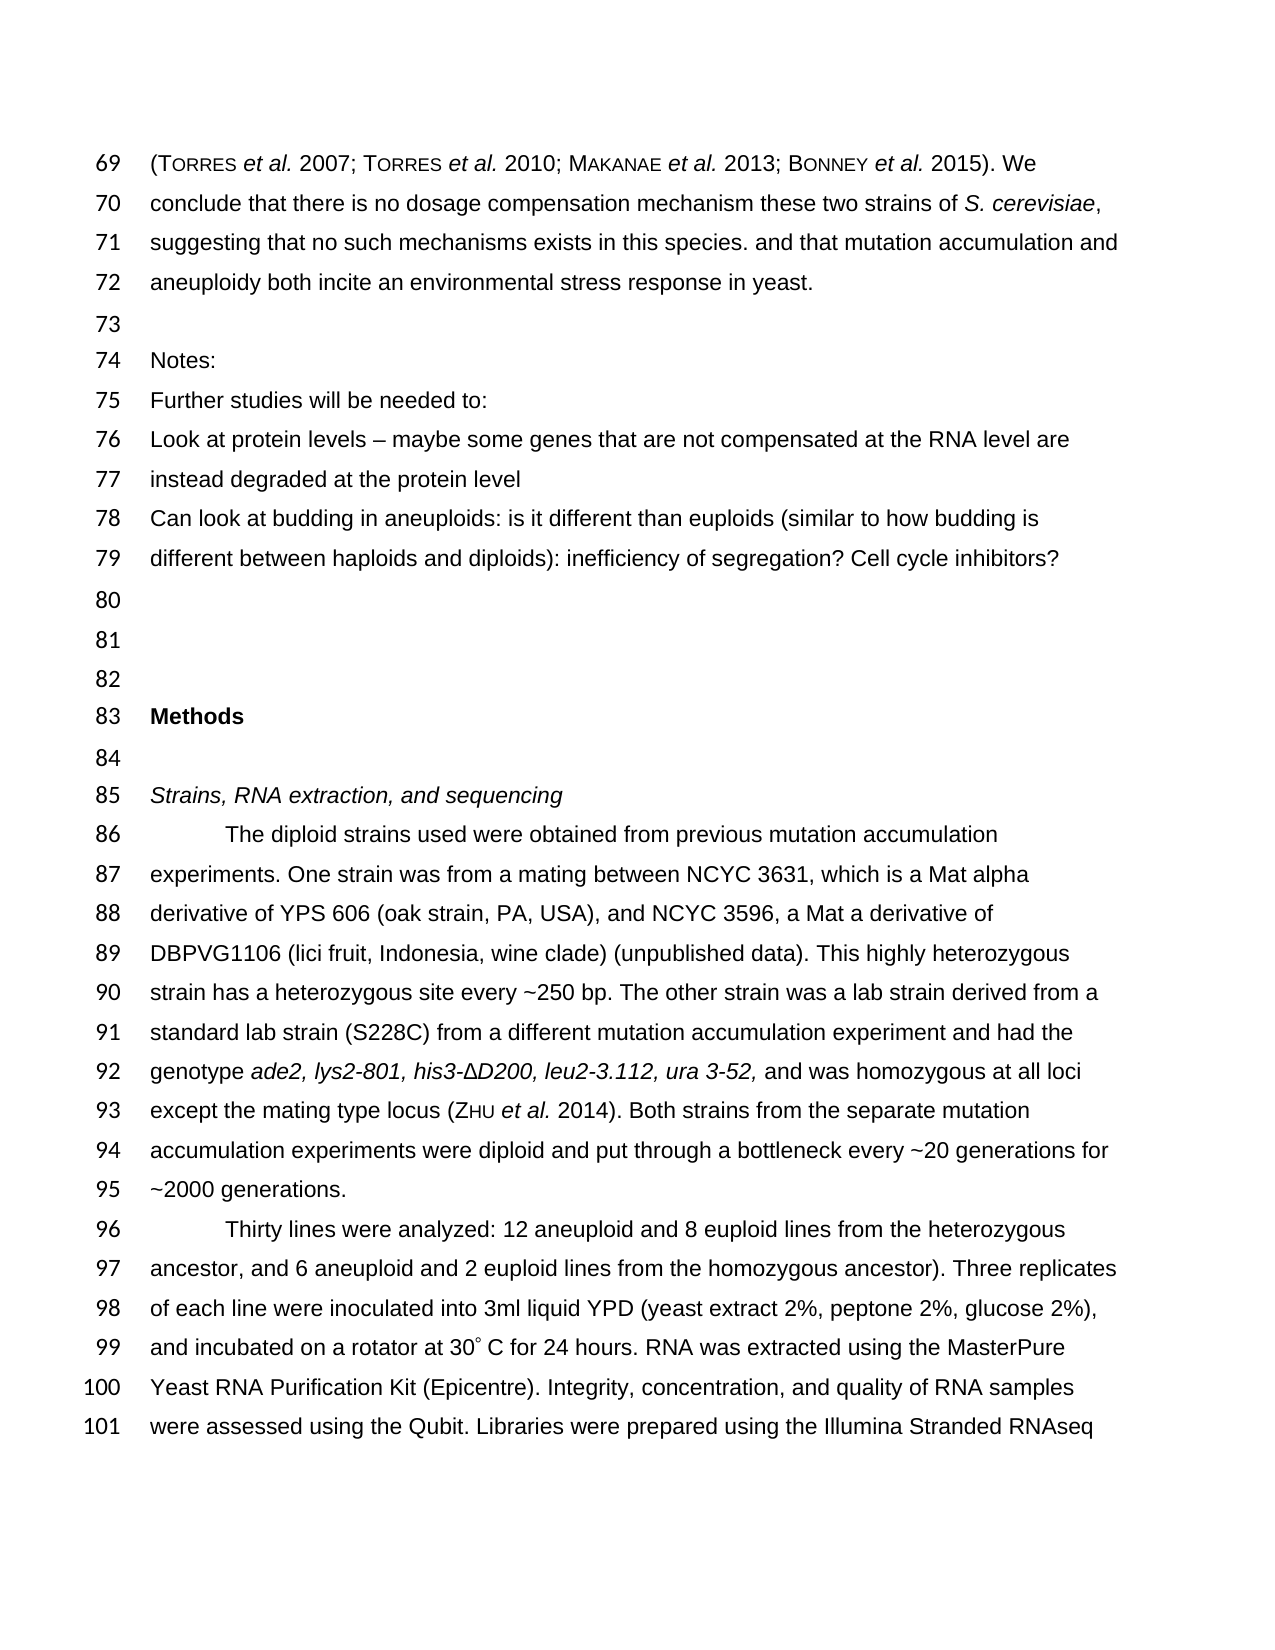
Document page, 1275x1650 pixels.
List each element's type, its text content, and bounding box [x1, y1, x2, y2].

text Methods [150, 703, 1125, 729]
text Further studies will be needed to: [150, 387, 1125, 413]
text Look at protein levels – maybe some genes that are not compensated at the RNA level are instead degraded at the protein level [150, 426, 1125, 492]
text Notes: [150, 347, 1125, 374]
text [150, 150, 1125, 295]
text The diploid strains used were obtained from previous mutation accumulation experiments. One strain was from a mating between NCYC 3631, which is a Mat alpha derivative of YPS 606 (oak strain, PA, USA), and NCYC 3596, a Mat a derivative of DBPVG1106 (lici fruit, Indonesia, wine clade) (unpublished data). This highly heterozygous strain has a heterozygous site every ~250 bp. The other strain was a lab strain derived from a standard lab strain (S228C) from a different mutation accumulation experiment and had the genotype ade2, lys2-801, his3-∆D200, leu2-3.112, ura 3-52, and was homozygous at all loci except the mating type locus (Zhu et al. 2014). Both strains from the separate mutation accumulation experiments were diploid and put through a bottleneck every ~20 generations for ~2000 generations. [150, 821, 1125, 1203]
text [150, 1216, 1125, 1440]
text Strains, RNA extraction, and sequencing [150, 782, 1125, 808]
text Can look at budding in aneuploids: is it different than euploids (similar to how budding is different between haploids and diploids): inefficiency of segregation? Cell cycle inhibitors? [150, 505, 1125, 571]
